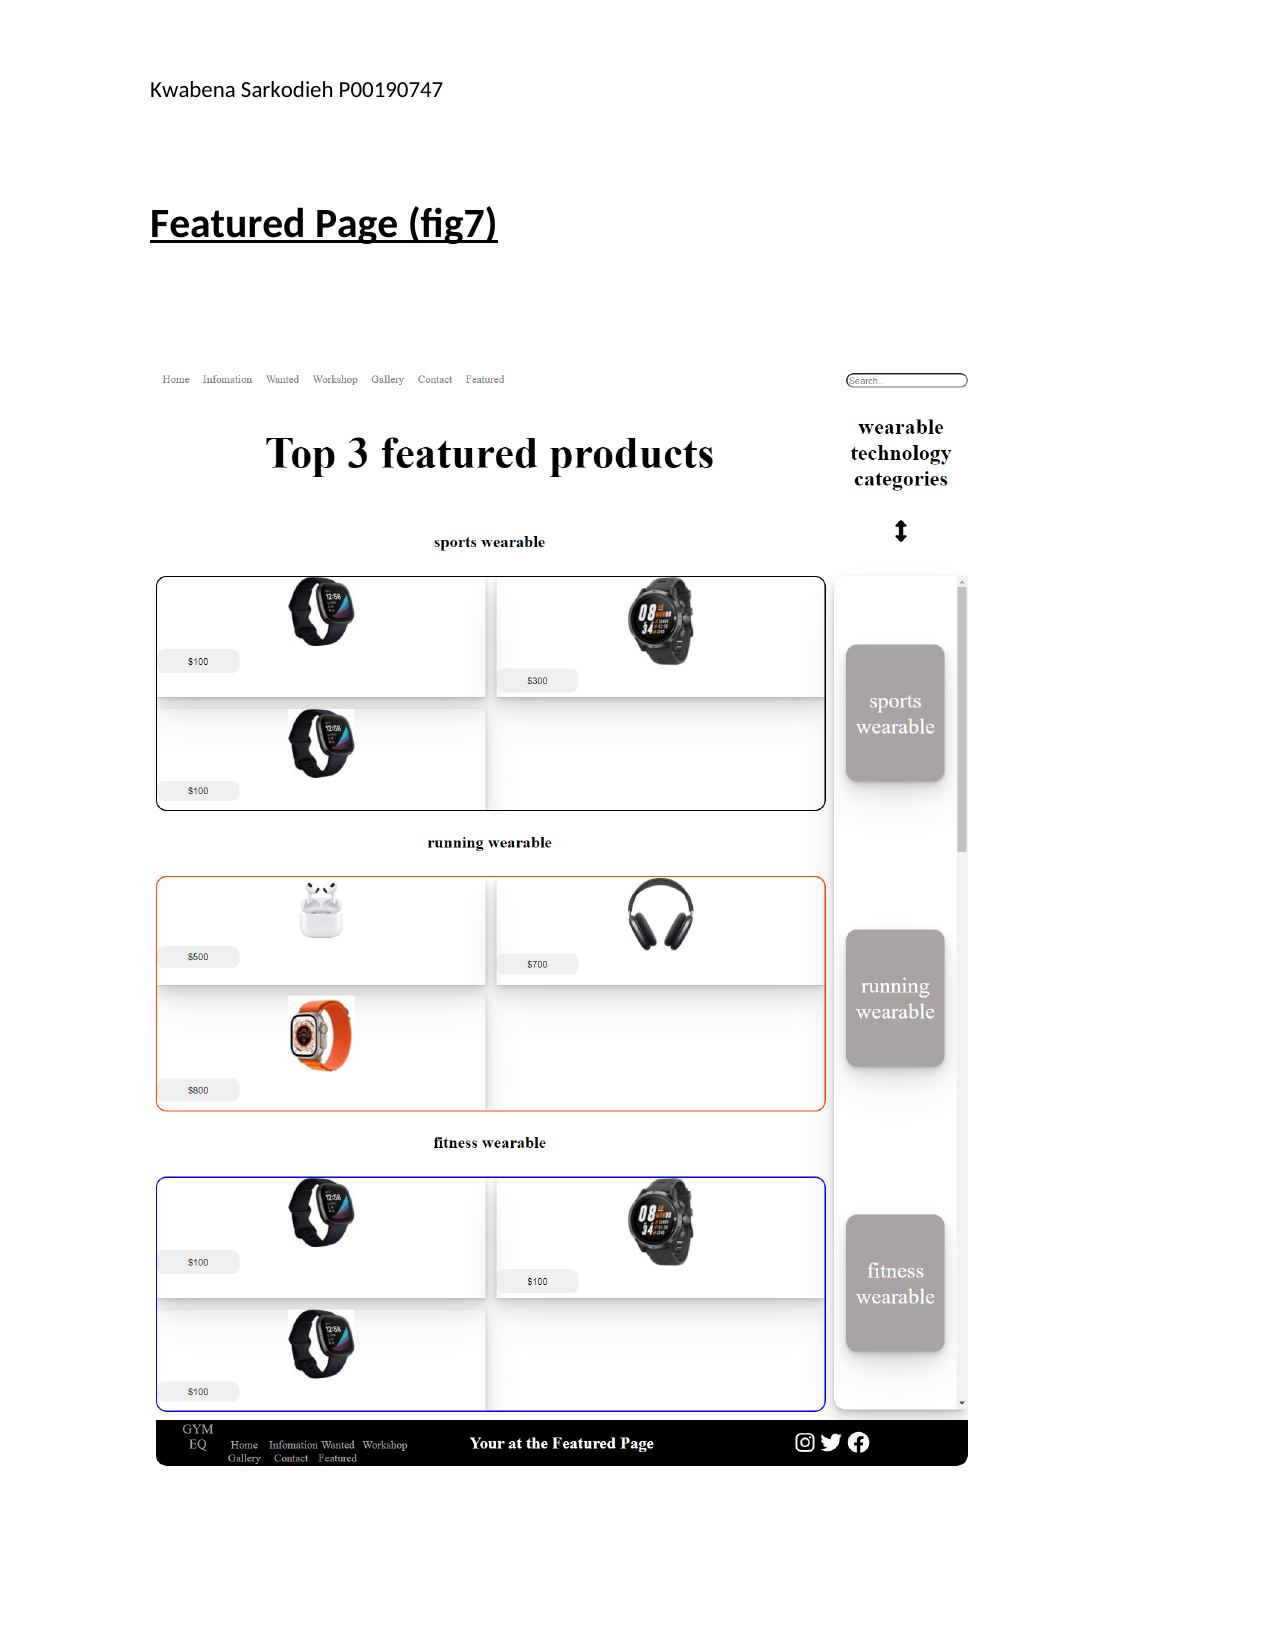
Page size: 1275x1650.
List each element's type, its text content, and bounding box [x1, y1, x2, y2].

picture [150, 362, 973, 1471]
text Featured Page (fig7) [150, 197, 1125, 248]
